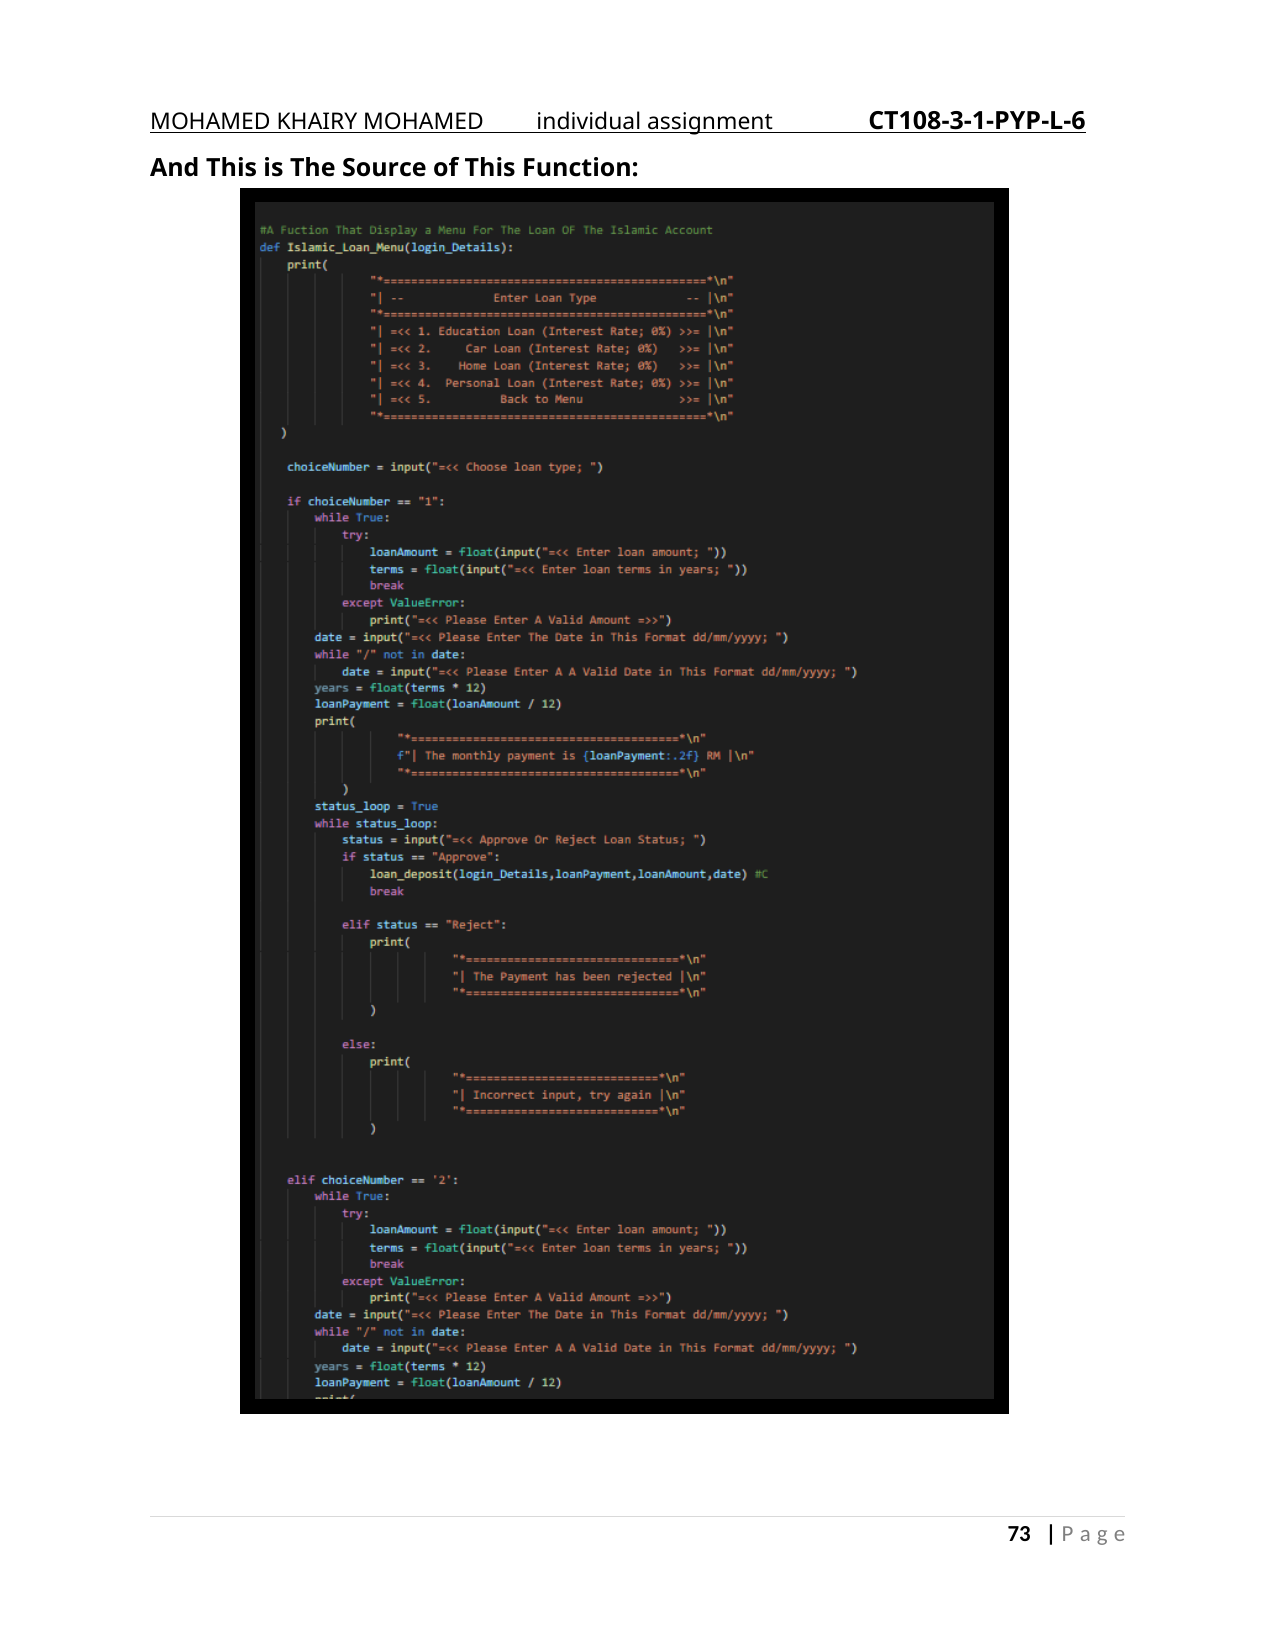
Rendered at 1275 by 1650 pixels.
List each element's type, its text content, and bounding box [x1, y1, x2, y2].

text And This is The Source of This Function: [150, 150, 1125, 184]
picture [255, 202, 994, 1399]
